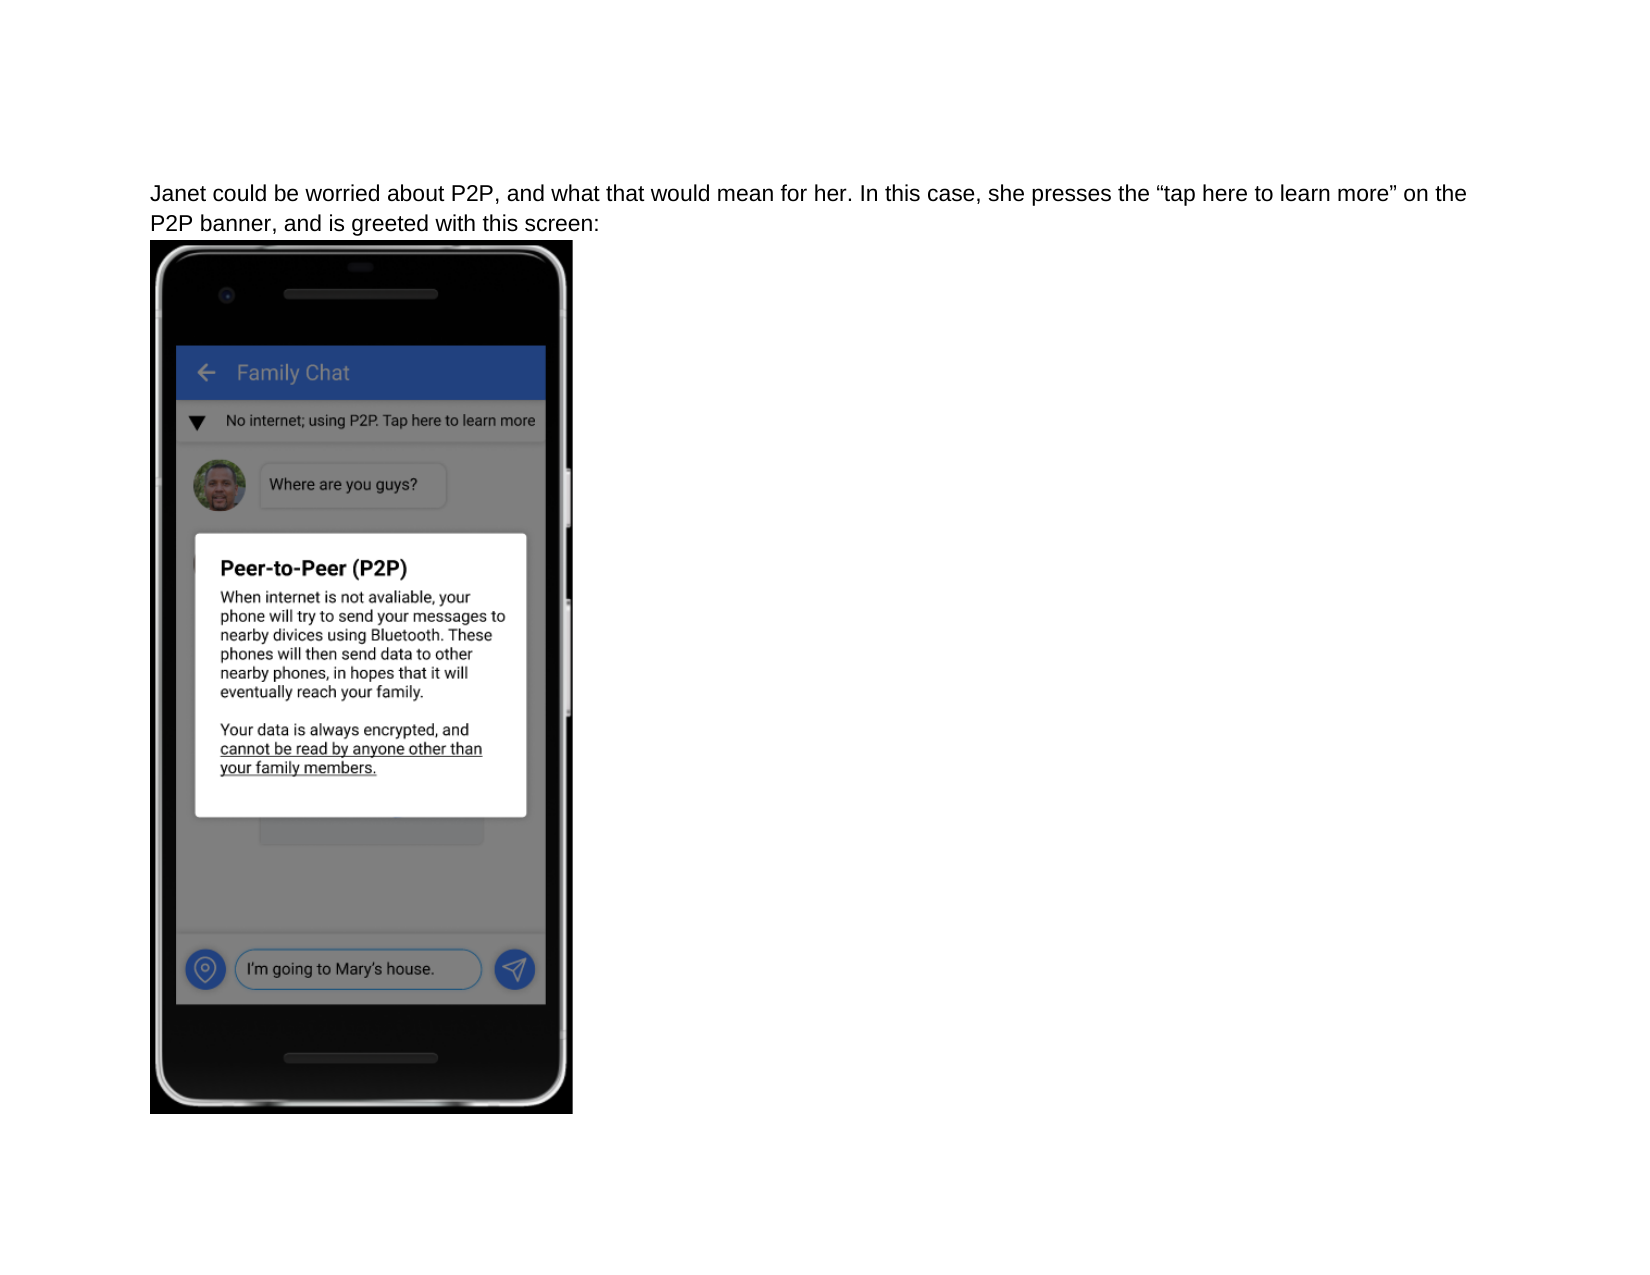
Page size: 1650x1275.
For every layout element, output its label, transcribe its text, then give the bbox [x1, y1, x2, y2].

text Janet could be worried about P2P, and what that would mean for her. In this case, she presses the “tap here to learn more” on the P2P banner, and is greeted with this screen: [150, 180, 1500, 237]
picture [150, 240, 573, 1114]
